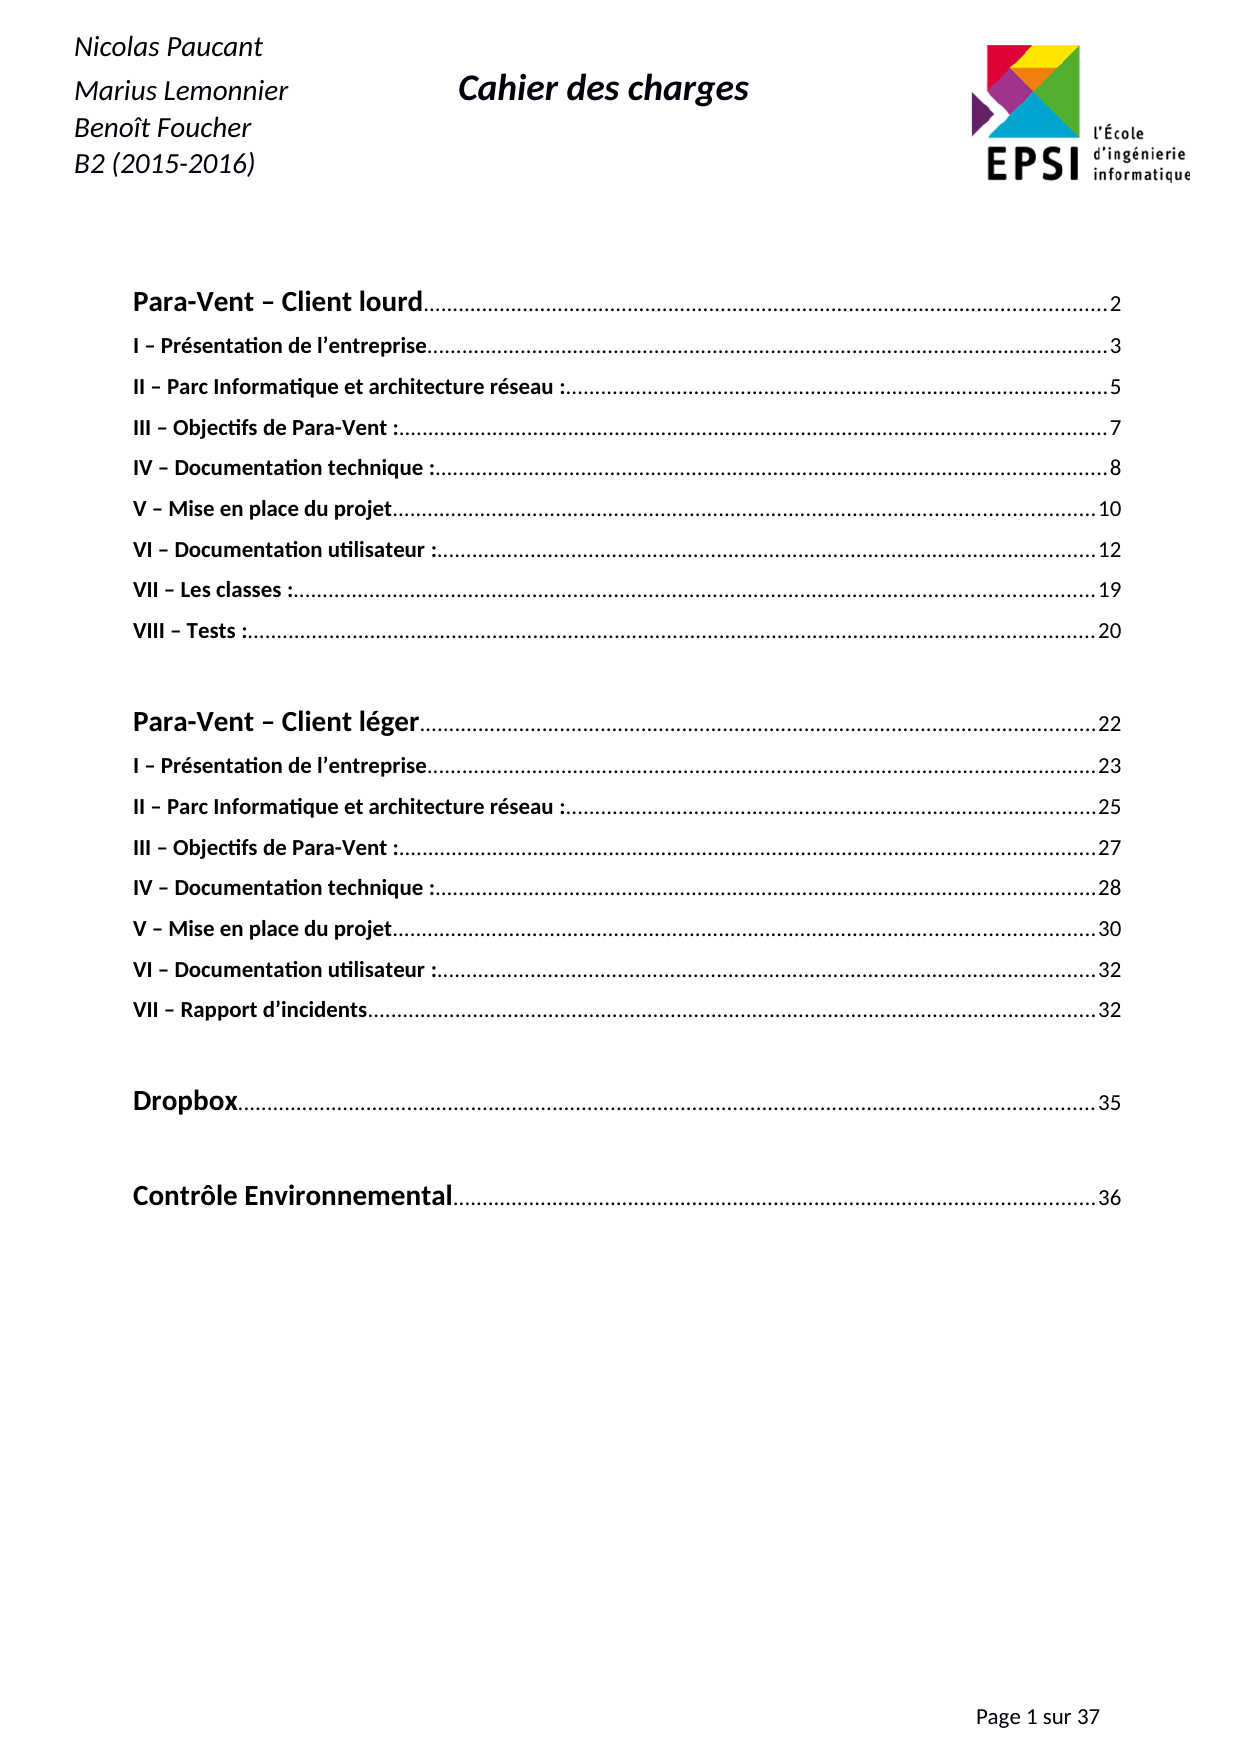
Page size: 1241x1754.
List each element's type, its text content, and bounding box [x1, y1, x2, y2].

text Para-Vent – Client lourd 2 [133, 283, 1122, 318]
text II – Parc Informatique et architecture réseau : 25 [133, 792, 1122, 820]
text II – Parc Informatique et architecture réseau : 5 [133, 372, 1122, 400]
text IV – Documentation technique : 8 [133, 453, 1122, 482]
text I – Présentation de l’entreprise 23 [133, 752, 1122, 779]
text Contrôle Environnemental 36 [133, 1177, 1122, 1212]
text VI – Documentation utilisateur : 32 [133, 955, 1122, 983]
text VII – Rapport d’incidents 32 [133, 995, 1122, 1023]
text VII – Les classes : 19 [133, 575, 1122, 603]
text IV – Documentation technique : 28 [133, 873, 1122, 901]
text I – Présentation de l’entreprise 3 [133, 332, 1122, 360]
text VIII – Tests : 20 [133, 616, 1122, 644]
text V – Mise en place du projet 30 [133, 914, 1122, 942]
text V – Mise en place du projet 10 [133, 494, 1122, 522]
text III – Objectifs de Para-Vent : 7 [133, 413, 1122, 441]
text Para-Vent – Client léger 22 [133, 703, 1122, 738]
text III – Objectifs de Para-Vent : 27 [133, 833, 1122, 861]
text VI – Documentation utilisateur : 12 [133, 535, 1122, 563]
picture [971, 45, 1190, 183]
text Dropbox 35 [133, 1082, 1122, 1118]
